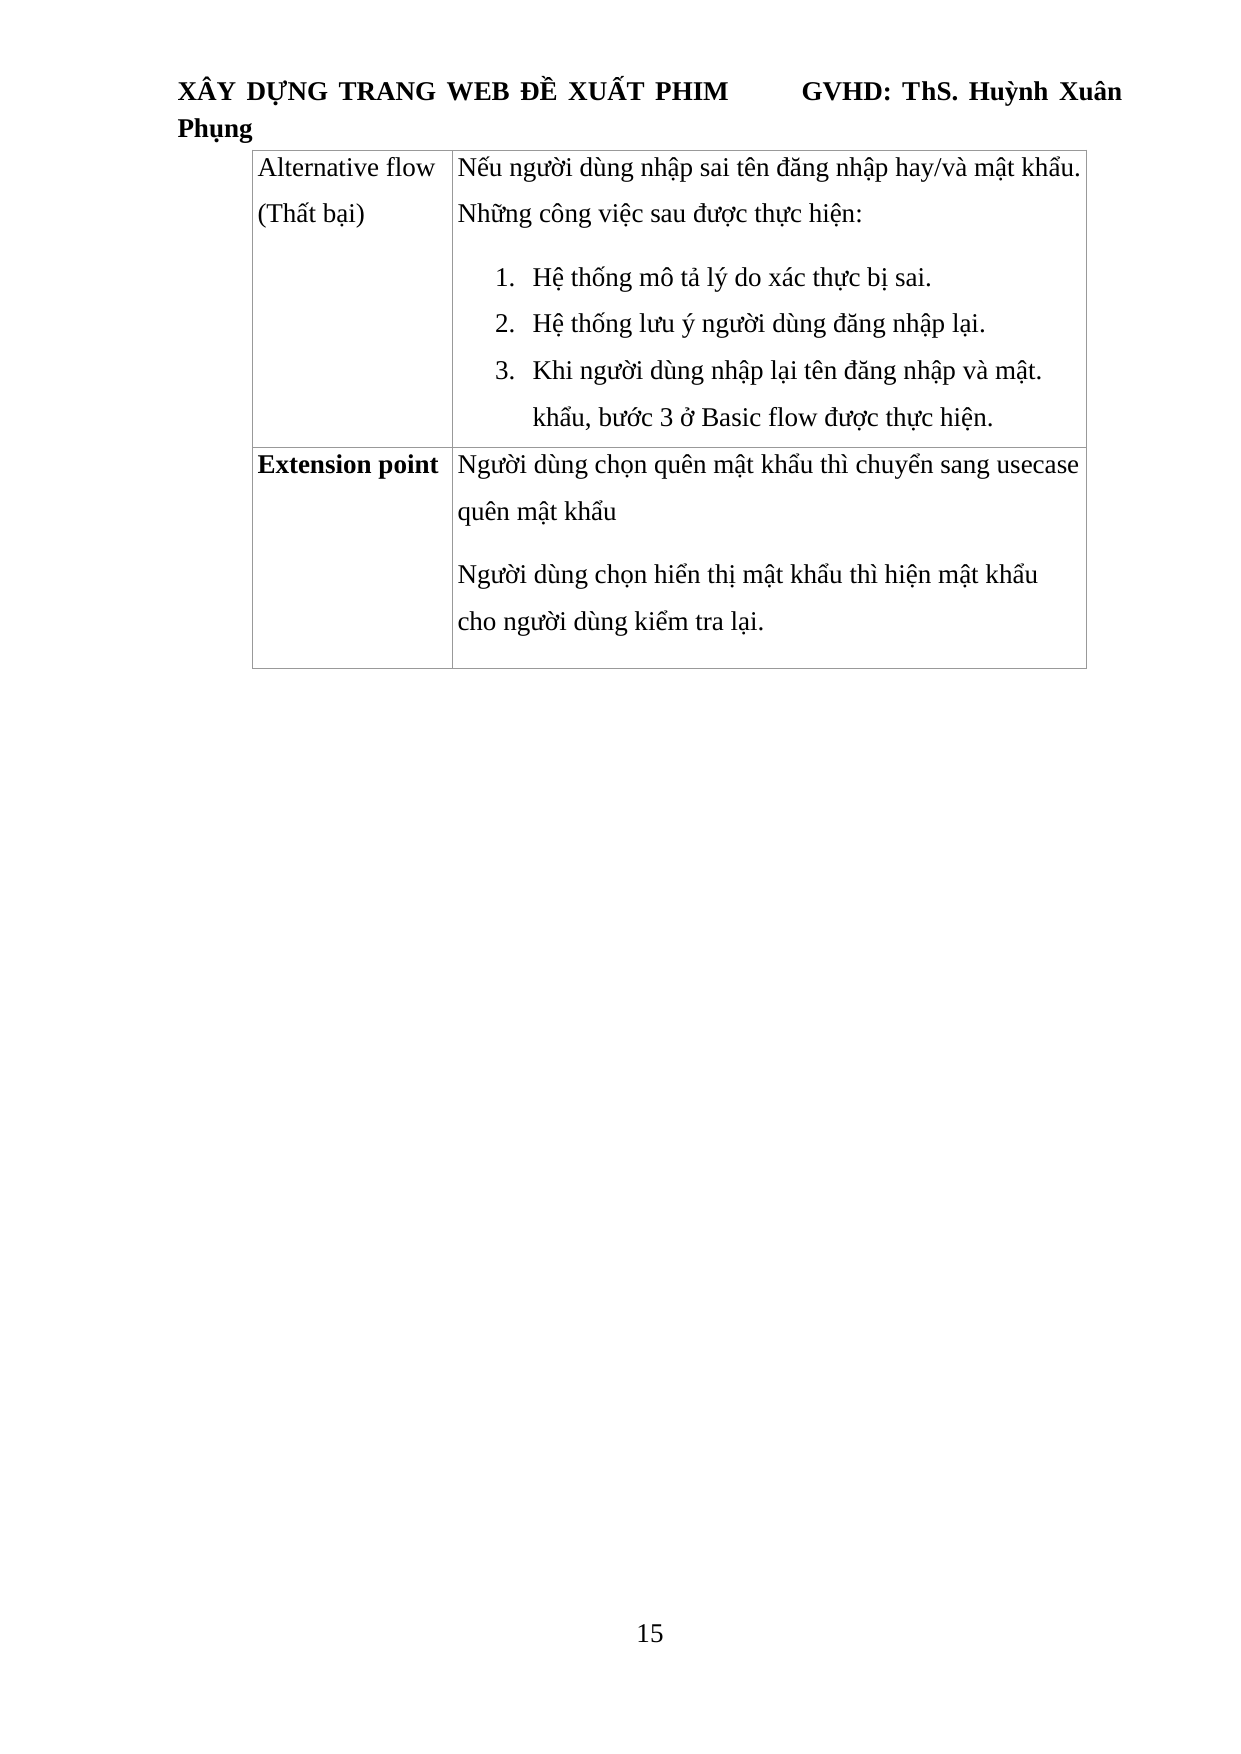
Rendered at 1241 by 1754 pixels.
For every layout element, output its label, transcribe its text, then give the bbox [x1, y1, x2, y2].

table_cell Extension point [253, 448, 452, 668]
table_cell Nếu người dùng nhập sai tên đăng nhập hay/và mật khẩu. Những công việc sau được thực hiện: Hệ thống mô tả lý do xác thực bị sai. Hệ thống lưu ý người dùng đăng nhập lại. Khi người dùng nhập lại tên đăng nhập và mật. khẩu, bước 3 ở Basic flow được thực hiện. [453, 151, 1086, 447]
table_cell Alternative flow (Thất bại) [253, 151, 452, 447]
table_cell Người dùng chọn quên mật khẩu thì chuyển sang usecase quên mật khẩu Người dùng chọn hiển thị mật khẩu thì hiện mật khẩu cho người dùng kiểm tra lại. [453, 448, 1086, 668]
